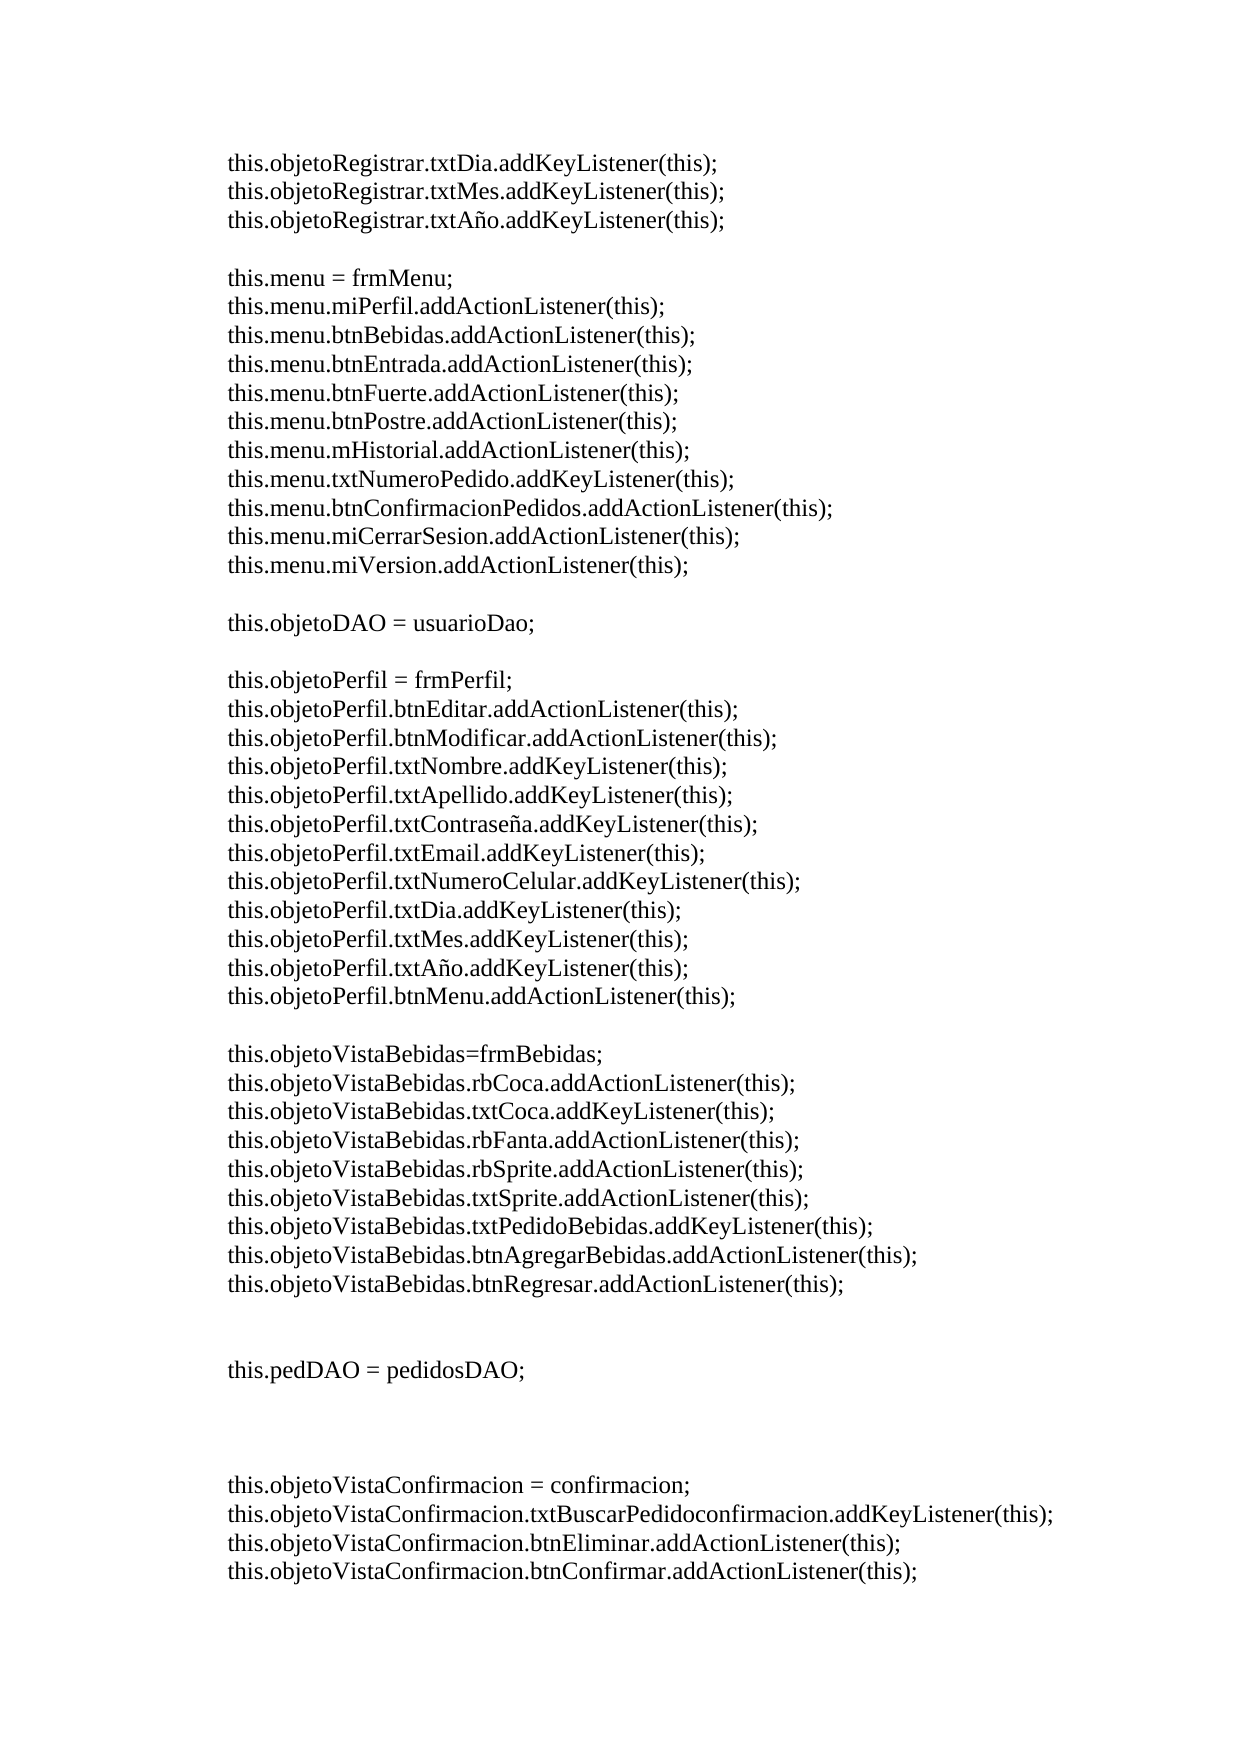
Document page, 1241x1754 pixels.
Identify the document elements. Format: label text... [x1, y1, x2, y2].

text this.objetoVistaConfirmacion.btnEliminar.addActionListener(this); [177, 1528, 1063, 1556]
text this.objetoPerfil.btnMenu.addActionListener(this); [177, 981, 1063, 1010]
text this.objetoVistaConfirmacion.txtBuscarPedidoconfirmacion.addKeyListener(this); [177, 1499, 1063, 1528]
text this.objetoPerfil.txtNombre.addKeyListener(this); [177, 751, 1063, 780]
text this.objetoPerfil.txtApellido.addKeyListener(this); [177, 780, 1063, 809]
text this.objetoVistaBebidas=frmBebidas; [177, 1039, 1063, 1068]
text this.objetoRegistrar.txtDia.addKeyListener(this); [177, 148, 1063, 176]
text this.menu.miPerfil.addActionListener(this); [177, 291, 1063, 320]
text this.objetoDAO = usuarioDao; [177, 608, 1063, 636]
text this.menu.btnFuerte.addActionListener(this); [177, 378, 1063, 406]
text this.objetoRegistrar.txtAño.addKeyListener(this); [177, 205, 1063, 234]
text this.menu.txtNumeroPedido.addKeyListener(this); [177, 464, 1063, 493]
text this.objetoVistaBebidas.txtPedidoBebidas.addKeyListener(this); [177, 1211, 1063, 1240]
text this.objetoRegistrar.txtMes.addKeyListener(this); [177, 176, 1063, 205]
text this.objetoPerfil.txtMes.addKeyListener(this); [177, 924, 1063, 953]
text this.objetoPerfil.txtDia.addKeyListener(this); [177, 895, 1063, 924]
text this.objetoVistaConfirmacion = confirmacion; [177, 1470, 1063, 1499]
text this.objetoVistaBebidas.txtCoca.addKeyListener(this); [177, 1096, 1063, 1125]
text this.objetoVistaBebidas.rbFanta.addActionListener(this); [177, 1125, 1063, 1154]
text this.objetoPerfil.btnModificar.addActionListener(this); [177, 723, 1063, 751]
text this.menu.miVersion.addActionListener(this); [177, 550, 1063, 579]
text this.pedDAO = pedidosDAO; [177, 1355, 1063, 1384]
text this.objetoVistaBebidas.rbCoca.addActionListener(this); [177, 1068, 1063, 1096]
text this.objetoVistaBebidas.rbSprite.addActionListener(this); [177, 1154, 1063, 1183]
text this.objetoPerfil.btnEditar.addActionListener(this); [177, 694, 1063, 723]
text this.menu.mHistorial.addActionListener(this); [177, 435, 1063, 464]
text this.objetoPerfil.txtAño.addKeyListener(this); [177, 953, 1063, 981]
text this.menu.btnPostre.addActionListener(this); [177, 406, 1063, 435]
text this.objetoPerfil.txtEmail.addKeyListener(this); [177, 838, 1063, 866]
text this.objetoVistaBebidas.btnRegresar.addActionListener(this); [177, 1269, 1063, 1298]
text this.objetoPerfil.txtNumeroCelular.addKeyListener(this); [177, 866, 1063, 895]
text this.objetoPerfil = frmPerfil; [177, 665, 1063, 694]
text this.objetoVistaBebidas.btnAgregarBebidas.addActionListener(this); [177, 1240, 1063, 1269]
text this.objetoVistaBebidas.txtSprite.addActionListener(this); [177, 1183, 1063, 1211]
text this.menu.btnConfirmacionPedidos.addActionListener(this); [177, 493, 1063, 521]
text this.objetoPerfil.txtContraseña.addKeyListener(this); [177, 809, 1063, 838]
text this.menu = frmMenu; [177, 263, 1063, 291]
text this.menu.btnEntrada.addActionListener(this); [177, 349, 1063, 378]
text this.menu.btnBebidas.addActionListener(this); [177, 320, 1063, 349]
text this.objetoVistaConfirmacion.btnConfirmar.addActionListener(this); [177, 1556, 1063, 1585]
text this.menu.miCerrarSesion.addActionListener(this); [177, 521, 1063, 550]
